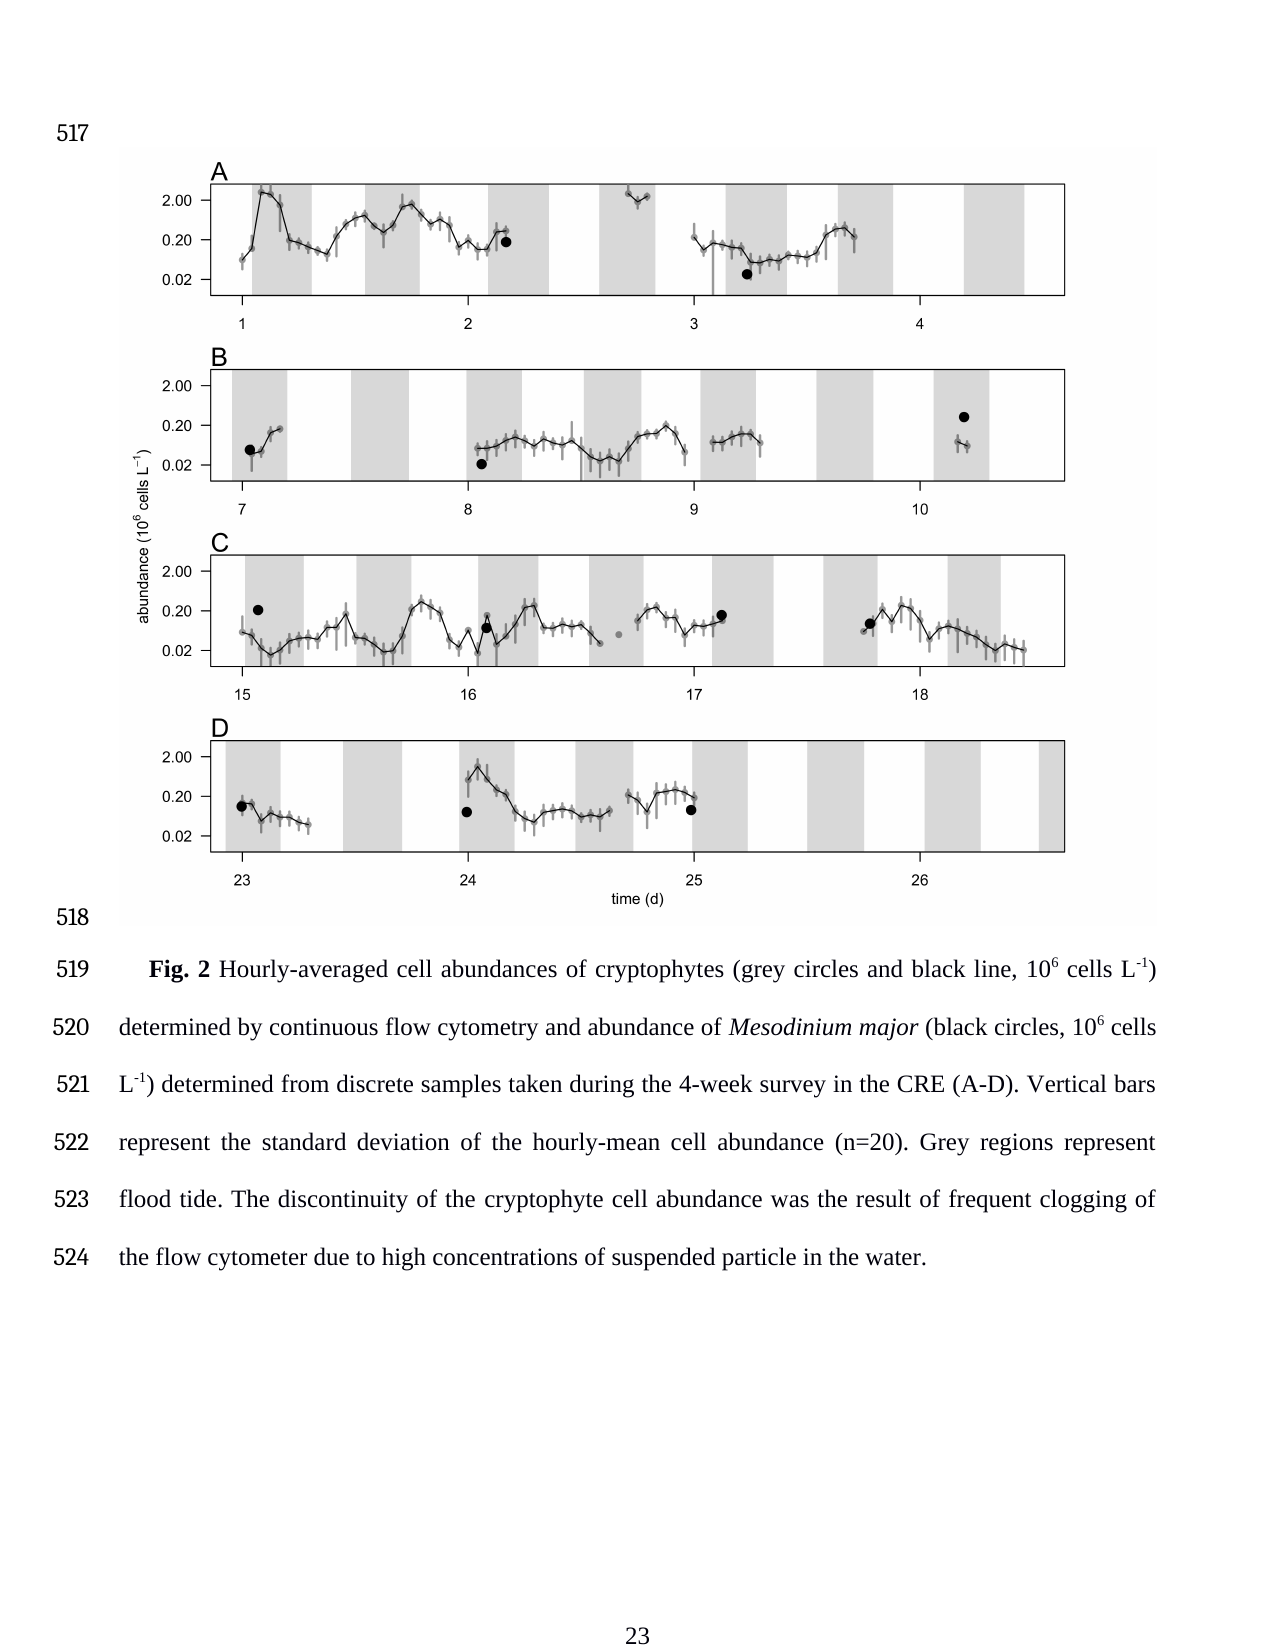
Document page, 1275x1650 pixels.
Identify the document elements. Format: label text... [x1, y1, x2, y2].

picture [118, 147, 1157, 926]
text Fig. 2 Hourly-averaged cell abundances of cryptophytes (grey circles and black line, 106 cells L-1) determined by continuous flow cytometry and abundance of Mesodinium major (black circles, 106 cells L-1) determined from discrete samples taken during the 4-week survey in the CRE (A-D). Vertical bars represent the standard deviation of the hourly-mean cell abundance (n=20). Grey regions represent flood tide. The discontinuity of the cryptophyte cell abundance was the result of frequent clogging of the flow cytometer due to high concentrations of suspended particle in the water. [118, 954, 1156, 1271]
